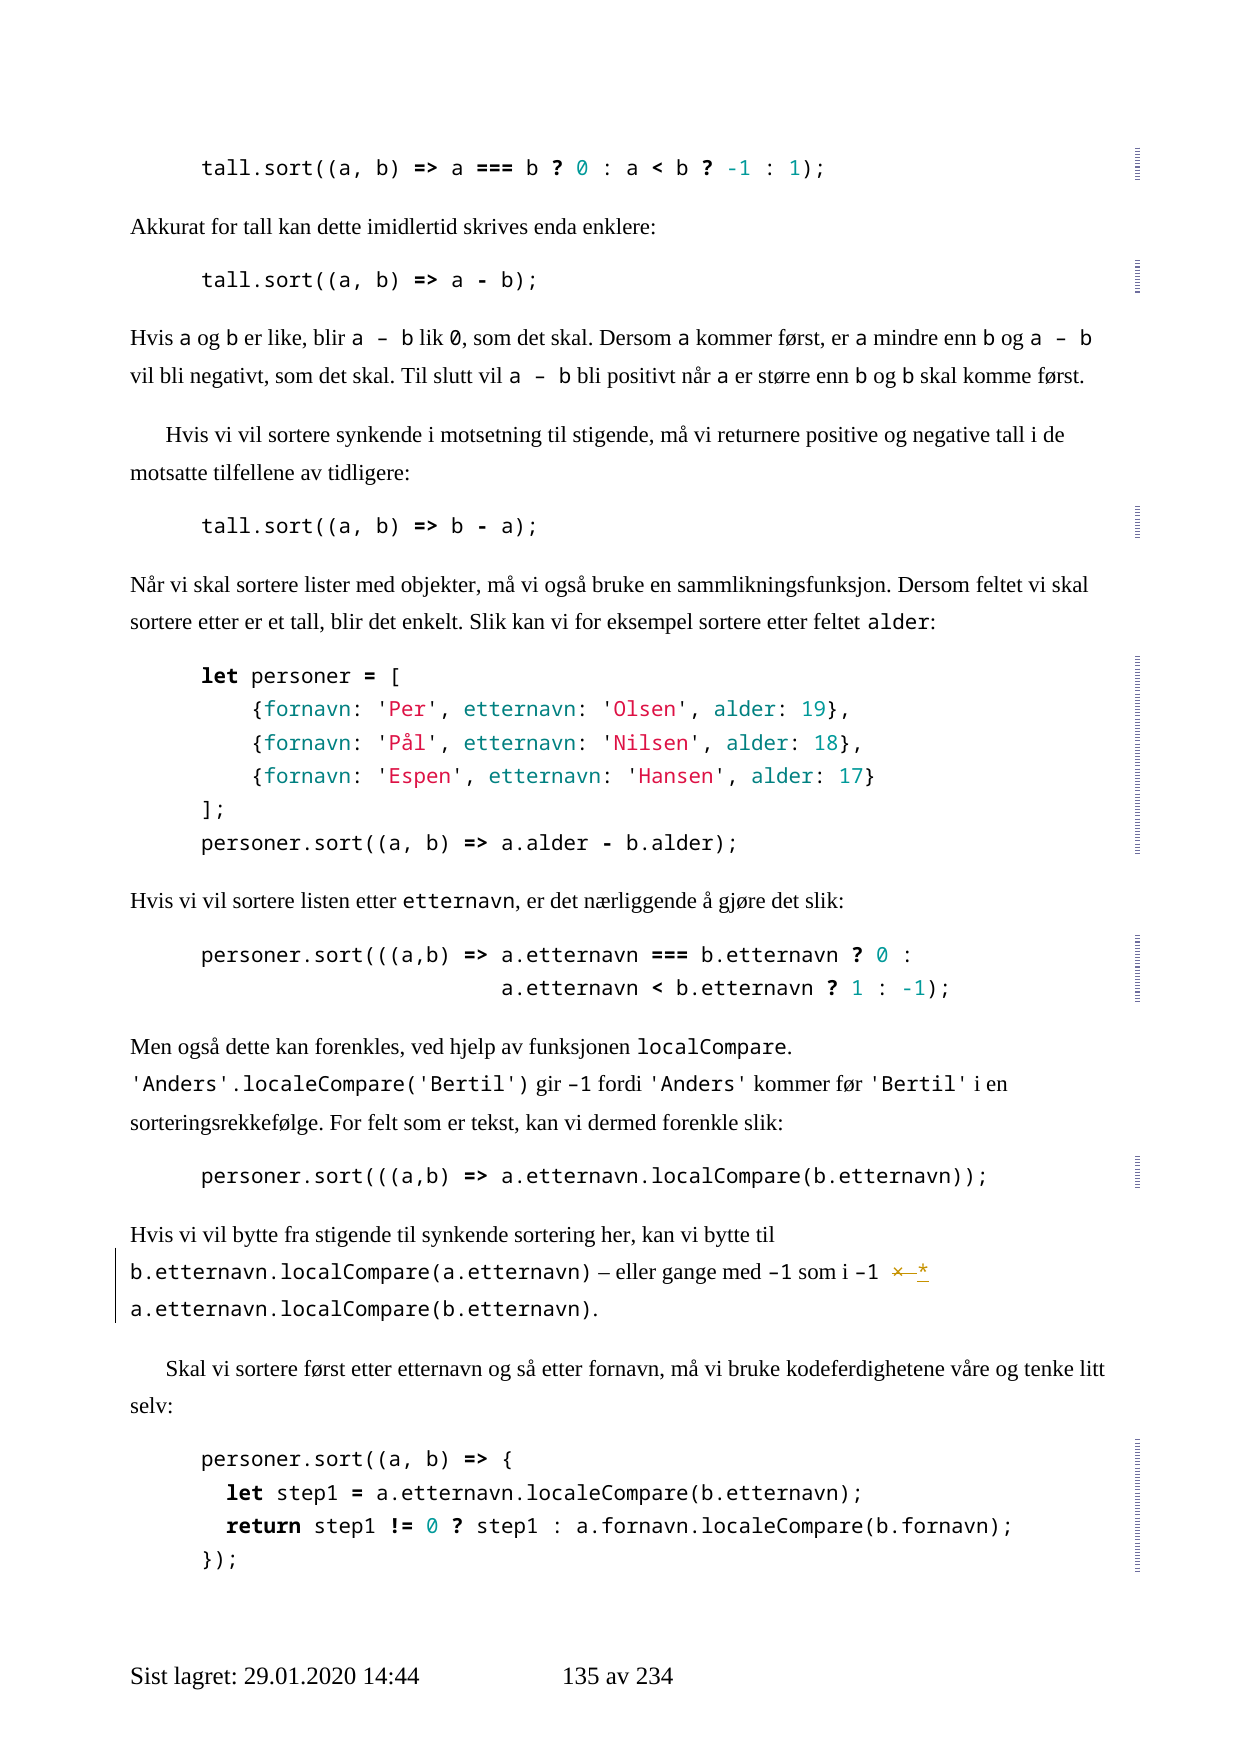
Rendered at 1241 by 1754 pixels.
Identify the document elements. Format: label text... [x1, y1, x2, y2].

text Skal vi sortere først etter etternavn og så etter fornavn, må vi bruke kodeferdighetene våre og tenke litt selv: [130, 1343, 1110, 1418]
text personer.sort((a, b) => { let step1 = a.etternavn.localeCompare(b.etternavn); return step1 != 0 ? step1 : a.fornavn.localeCompare(b.fornavn); }); [201, 1439, 1140, 1573]
text tall.sort((a, b) => a === b ? 0 : a < b ? -1 : 1); [201, 148, 1140, 181]
text Hvis vi vil sortere listen etter etternavn, er det nærliggende å gjøre det slik: [130, 877, 1110, 914]
text Akkurat for tall kan dette imidlertid skrives enda enklere: [130, 202, 1110, 239]
text let personer = [ {fornavn: 'Per', etternavn: 'Olsen', alder: 19}, {fornavn: 'Pål', etternavn: 'Nilsen', alder: 18}, {fornavn: 'Espen', etternavn: 'Hansen', alder: 17} ]; personer.sort((a, b) => a.alder - b.alder); [201, 656, 1140, 856]
text Men også dette kan forenkles, ved hjelp av funksjonen localCompare. 'Anders'.localeCompare('Bertil') gir –1 fordi 'Anders' kommer før 'Bertil' i en sorteringsrekkefølge. For felt som er tekst, kan vi dermed forenkle slik: [130, 1023, 1110, 1135]
text Hvis vi vil bytte fra stigende til synkende sortering her, kan vi bytte til b.etternavn.localCompare(a.etternavn) – eller gange med –1 som i –1 a.etternavn.localCompare(b.etternavn). [130, 1210, 1110, 1323]
text tall.sort((a, b) => b - a); [201, 506, 1140, 539]
text Når vi skal sortere lister med objekter, må vi også bruke en sammlikningsfunksjon. Dersom feltet vi skal sortere etter er et tall, blir det enkelt. Slik kan vi for eksempel sortere etter feltet alder: [130, 560, 1110, 635]
text tall.sort((a, b) => a - b); [201, 260, 1140, 293]
text Hvis a og b er like, blir a – b lik 0, som det skal. Dersom a kommer først, er a mindre enn b og a – b vil bli negativt, som det skal. Til slutt vil a – b bli positivt når a er større enn b og b skal komme først. [130, 314, 1110, 389]
text personer.sort(((a,b) => a.etternavn === b.etternavn ? 0 : a.etternavn < b.etternavn ? 1 : -1); [201, 935, 1140, 1002]
text personer.sort(((a,b) => a.etternavn.localCompare(b.etternavn)); [201, 1156, 1140, 1189]
text Hvis vi vil sortere synkende i motsetning til stigende, må vi returnere positive og negative tall i de motsatte tilfellene av tidligere: [130, 410, 1110, 485]
